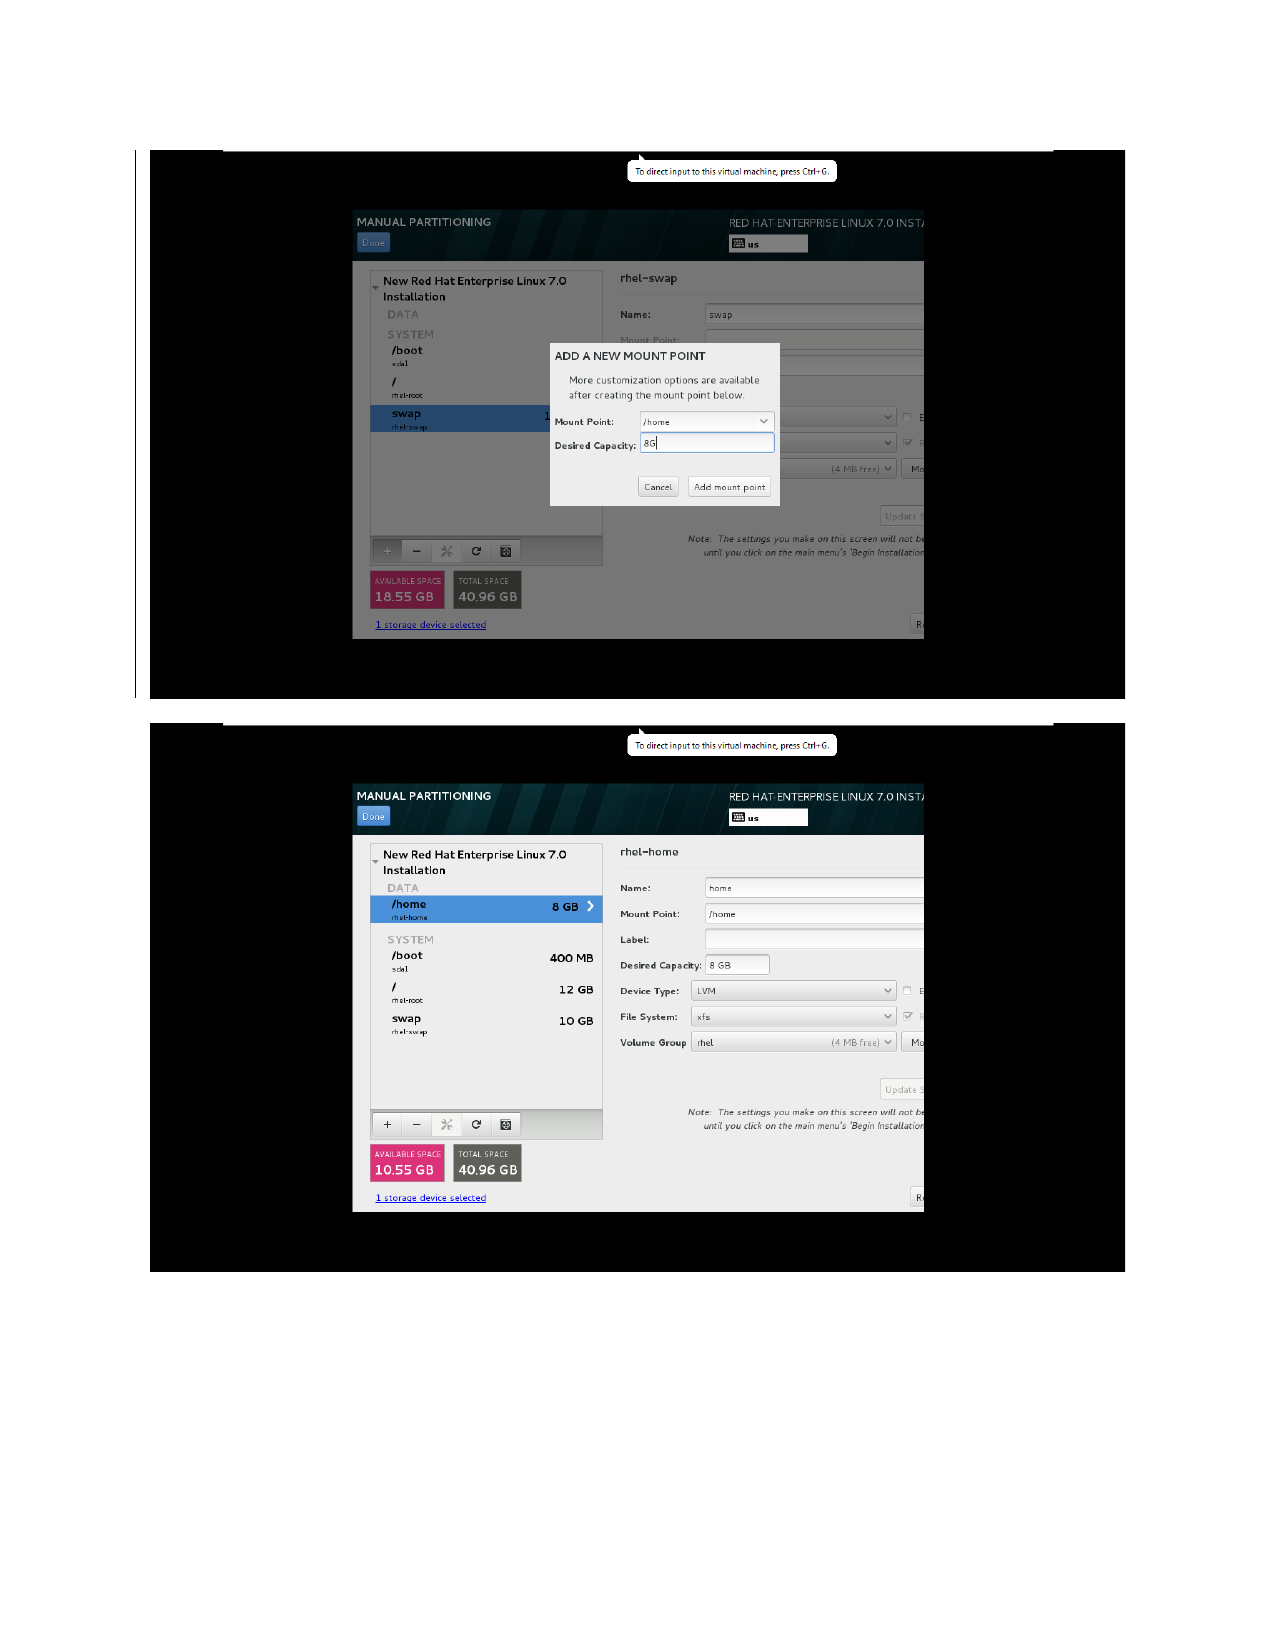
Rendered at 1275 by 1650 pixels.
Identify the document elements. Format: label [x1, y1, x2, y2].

picture [150, 150, 1125, 699]
picture [150, 723, 1125, 1272]
